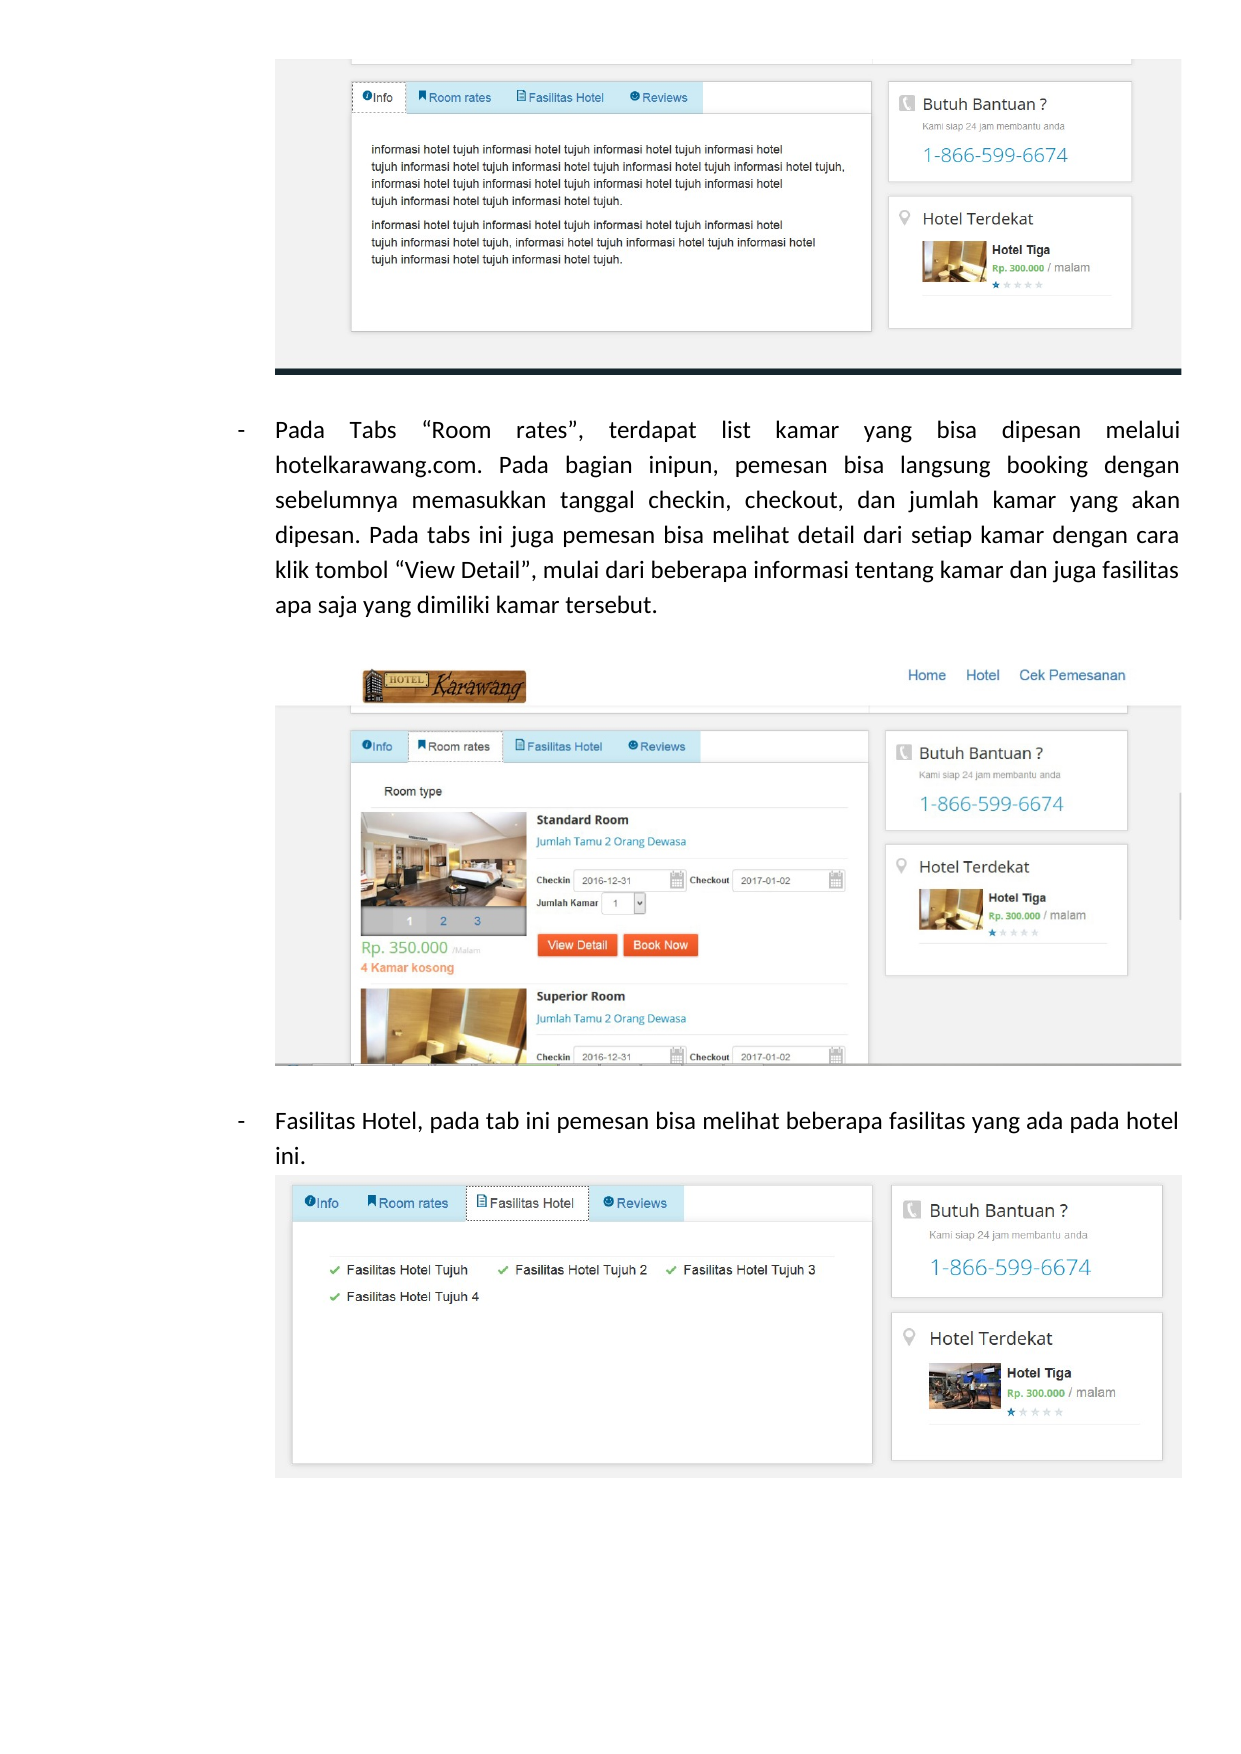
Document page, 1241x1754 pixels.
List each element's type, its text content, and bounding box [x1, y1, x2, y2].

list Fasilitas Hotel, pada tab ini pemesan bisa melihat beberapa fasilitas yang ada pada hotel ini. [237, 1105, 1181, 1171]
picture [275, 59, 1182, 375]
list Pada Tabs “Room rates”, terdapat list kamar yang bisa dipesan melalui hotelkarawang.com. Pada bagian inipun, pemesan bisa langsung booking dengan sebelumnya memasukkan tanggal checkin, checkout, dan jumlah kamar yang akan dipesan. Pada tabs ini juga pemesan bisa melihat detail dari setiap kamar dengan cara klik tombol “View Detail”, mulai dari beberapa informasi tentang kamar dan juga fasilitas apa saja yang dimiliki kamar tersebut. [237, 414, 1181, 619]
picture [275, 658, 1182, 1066]
picture [275, 1175, 1182, 1478]
